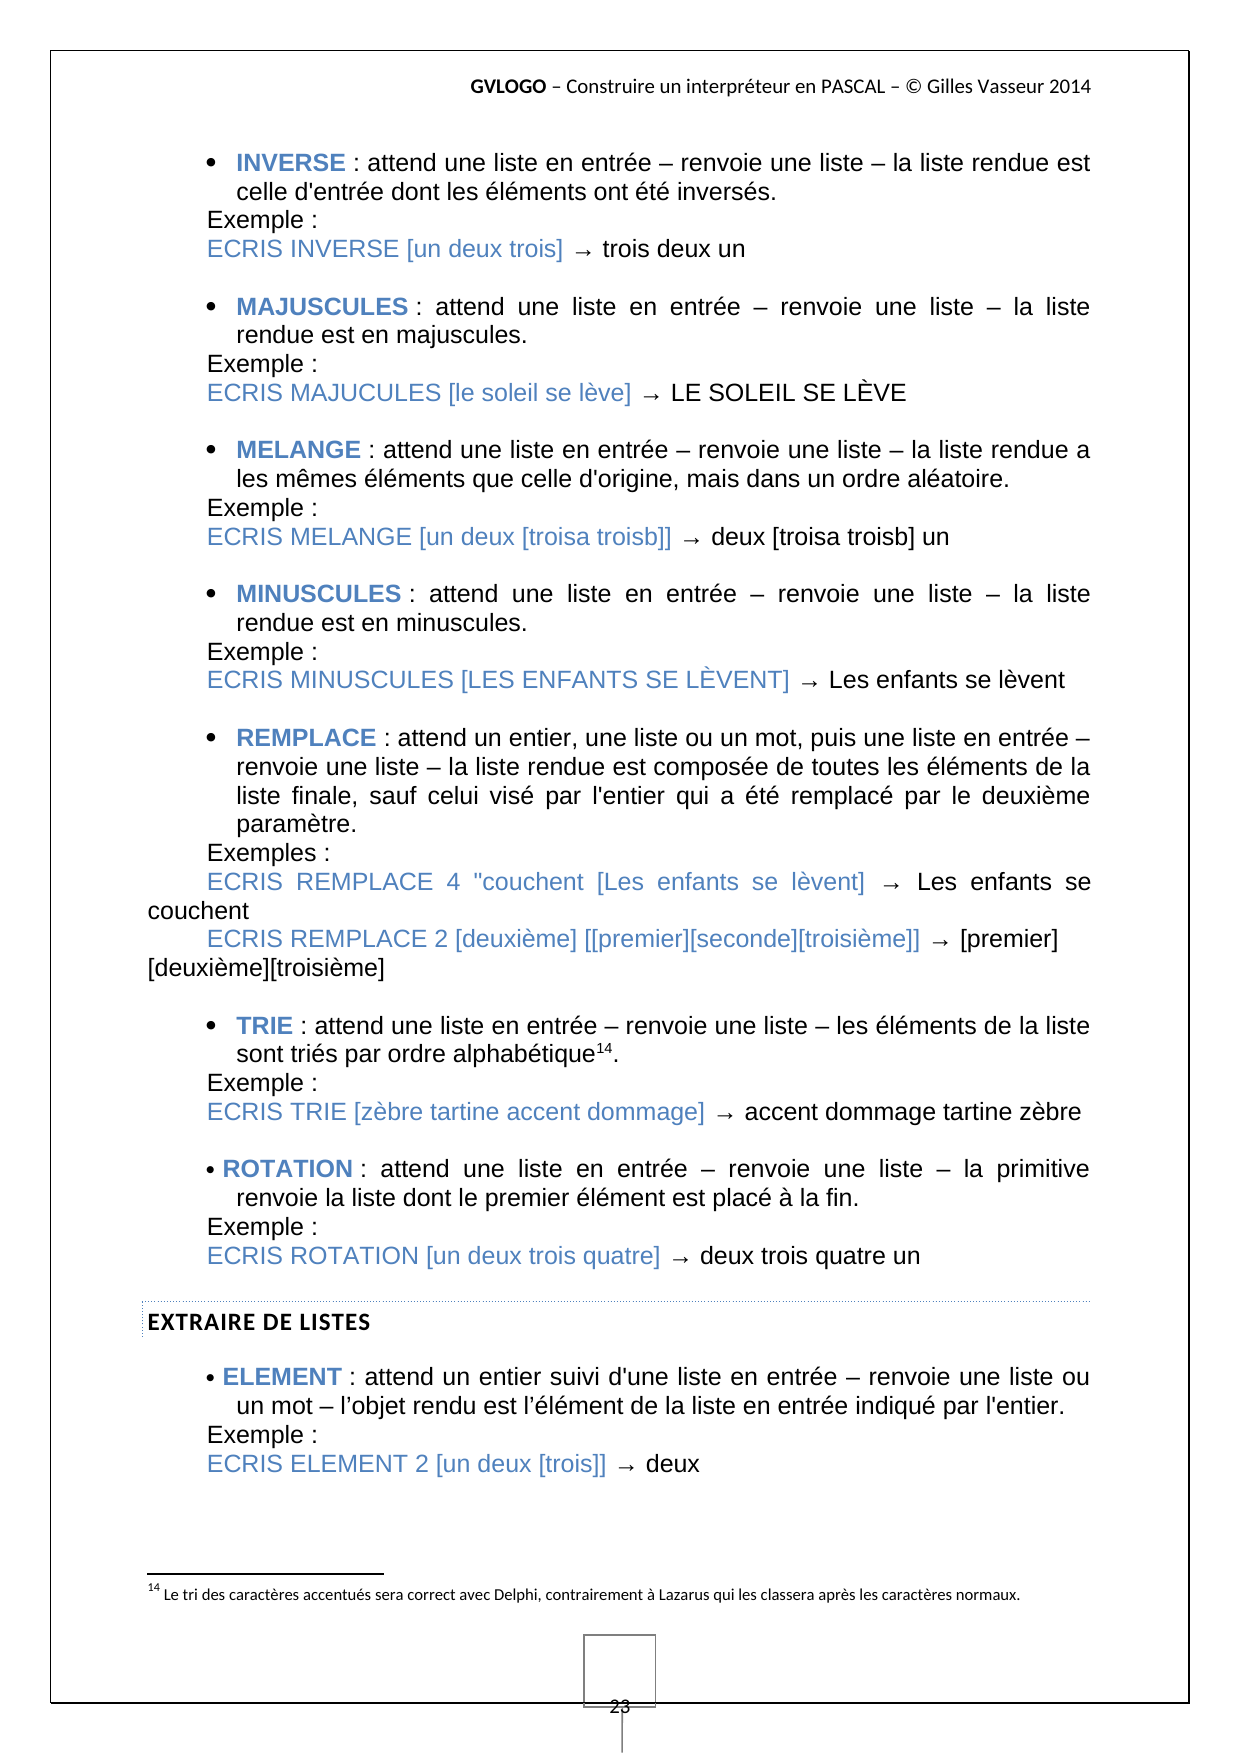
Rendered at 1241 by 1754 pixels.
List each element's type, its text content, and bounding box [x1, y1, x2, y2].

text ECRIS ELEMENT 2 [un deux [trois]] → deux [147, 1448, 1092, 1477]
text ECRIS MAJUCULES [le soleil se lève] → LE SOLEIL SE LÈVE [147, 378, 1092, 407]
text Exemple : [147, 1420, 1092, 1448]
text ECRIS MELANGE [un deux [troisa troisb]] → deux [troisa troisb] un [147, 522, 1092, 550]
list ELEMENT : attend un entier suivi d'une liste en entrée – renvoie une liste ou un mot – l’objet rendu est l’élément de la liste en entrée indiqué par l'entier. [207, 1362, 1092, 1420]
list TRIE : attend une liste en entrée – renvoie une liste – les éléments de la liste sont triés par ordre alphabétique. [207, 1011, 1092, 1068]
text Exemple : [147, 349, 1092, 378]
list MINUSCULES : attend une liste en entrée – renvoie une liste – la liste rendue est en minuscules. [207, 579, 1092, 637]
text Exemple : [147, 1068, 1092, 1097]
list REMPLACE : attend un entier, une liste ou un mot, puis une liste en entrée – renvoie une liste – la liste rendue est composée de toutes les éléments de la liste finale, sauf celui visé par l'entier qui a été remplacé par le deuxième paramètre. [207, 723, 1092, 838]
text ECRIS ROTATION [un deux trois quatre] → deux trois quatre un [147, 1241, 1092, 1269]
text Exemples : [147, 838, 1092, 867]
text Exemple : [147, 205, 1092, 234]
text ECRIS MINUSCULES [LES ENFANTS SE LÈVENT] → Les enfants se lèvent [147, 666, 1092, 694]
text ECRIS TRIE [zèbre tartine accent dommage] → accent dommage tartine zèbre [147, 1097, 1092, 1126]
text ECRIS INVERSE [un deux trois] → trois deux un [147, 234, 1092, 263]
list ROTATION : attend une liste en entrée – renvoie une liste – la primitive renvoie la liste dont le premier élément est placé à la fin. [207, 1154, 1092, 1212]
list MELANGE : attend une liste en entrée – renvoie une liste – la liste rendue a les mêmes éléments que celle d'origine, mais dans un ordre aléatoire. [207, 435, 1092, 493]
text Exemple : [147, 637, 1092, 666]
text ECRIS REMPLACE 2 [deuxième] [[premier][seconde][troisième]] → [premier][deuxième][troisième] [147, 924, 1092, 982]
text Exemple : [147, 1212, 1092, 1241]
text ECRIS REMPLACE 4 "couchent [Les enfants se lèvent] → Les enfants se couchent [147, 867, 1092, 924]
list INVERSE : attend une liste en entrée – renvoie une liste – la liste rendue est celle d'entrée dont les éléments ont été inversés. [207, 148, 1092, 205]
subtitle Extraire de listes [142, 1301, 1092, 1337]
text Exemple : [147, 493, 1092, 522]
list MAJUSCULES : attend une liste en entrée – renvoie une liste – la liste rendue est en majuscules. [207, 291, 1092, 349]
